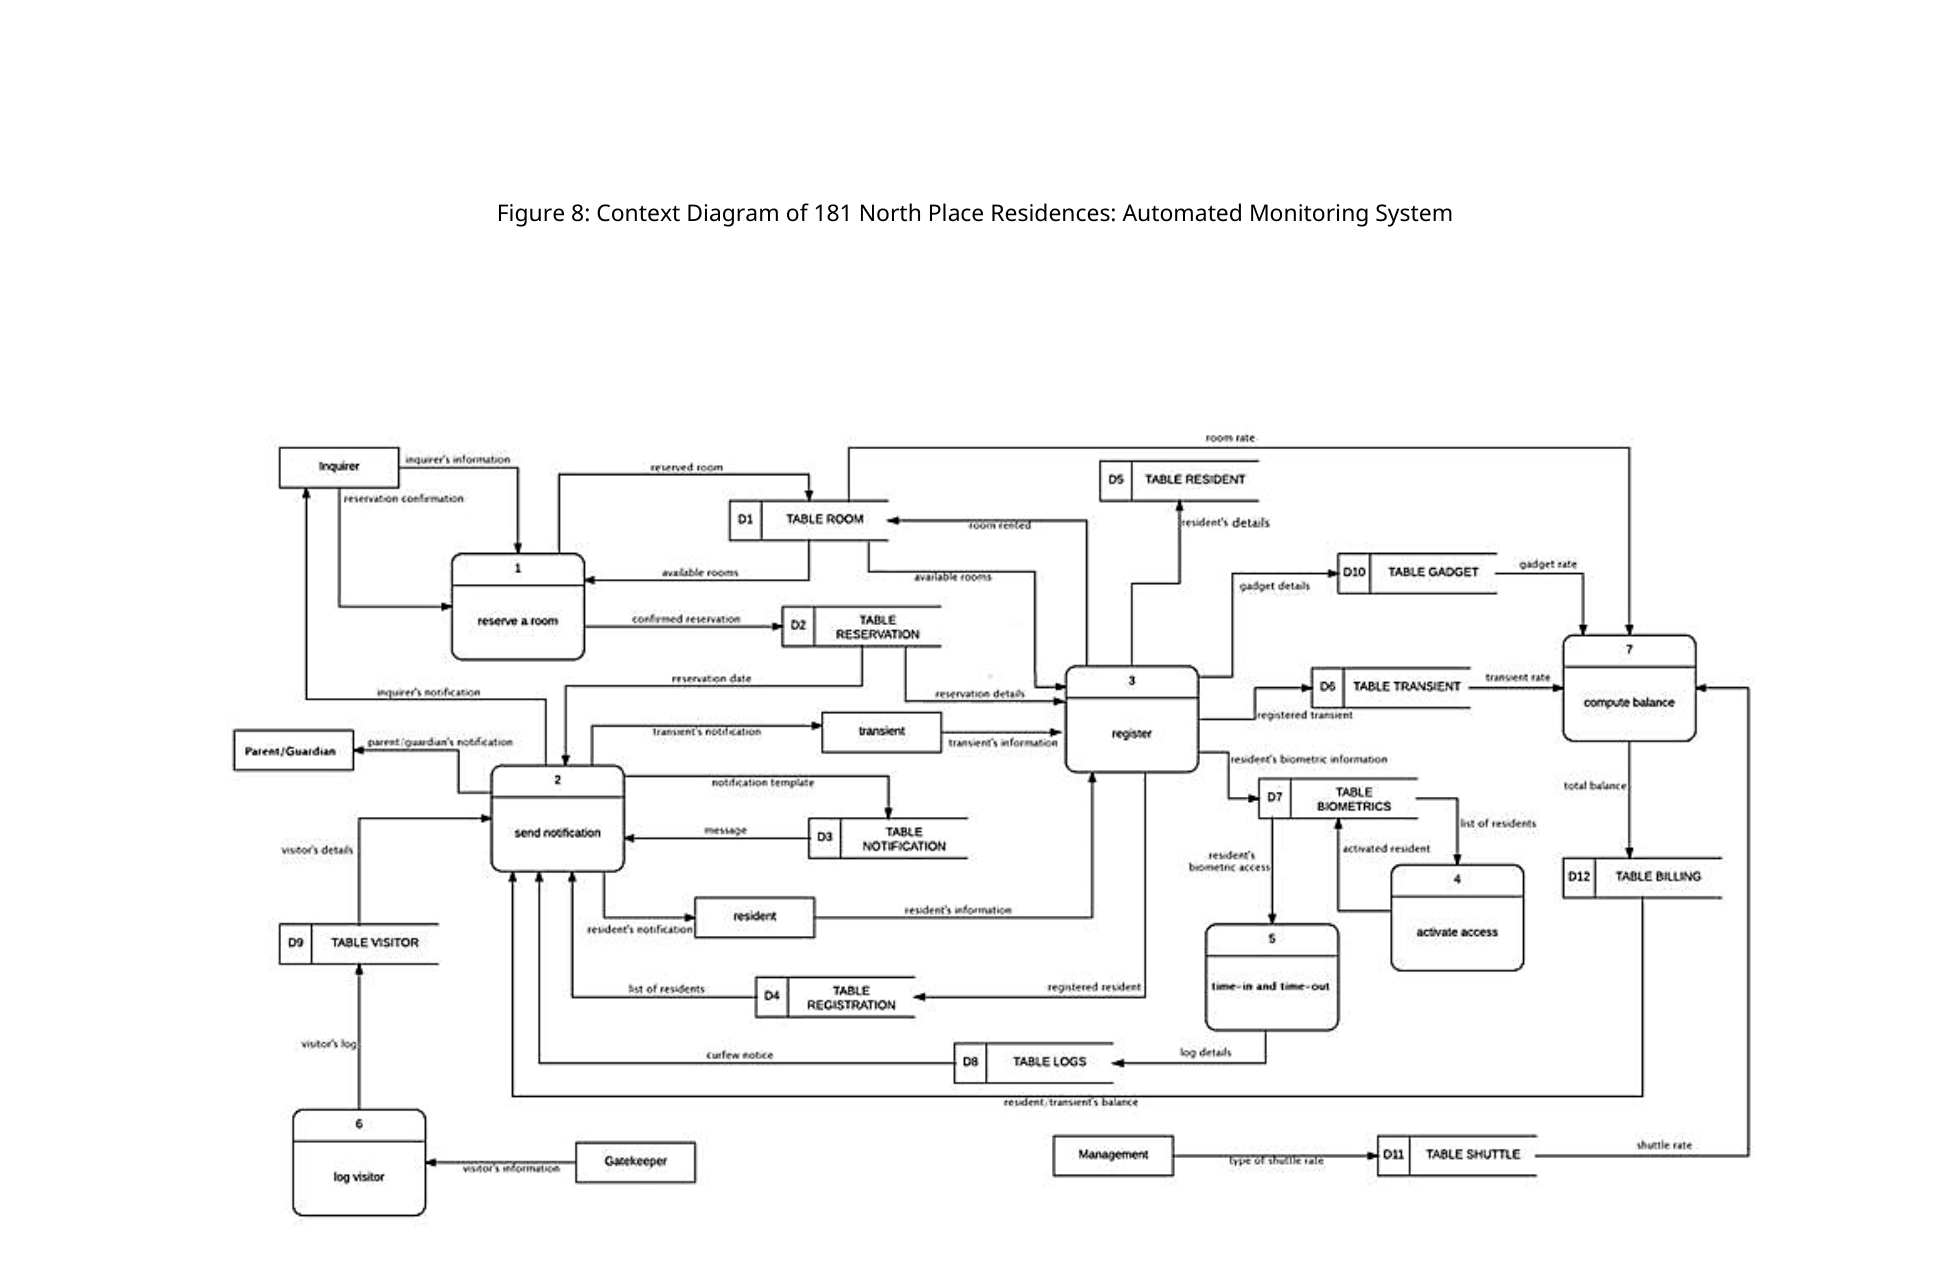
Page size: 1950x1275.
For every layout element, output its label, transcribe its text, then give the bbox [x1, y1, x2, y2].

picture [214, 382, 1821, 1275]
subtitle Figure 8: Context Diagram of 181 North Place Residences: Automated Monitoring System [150, 197, 1800, 228]
